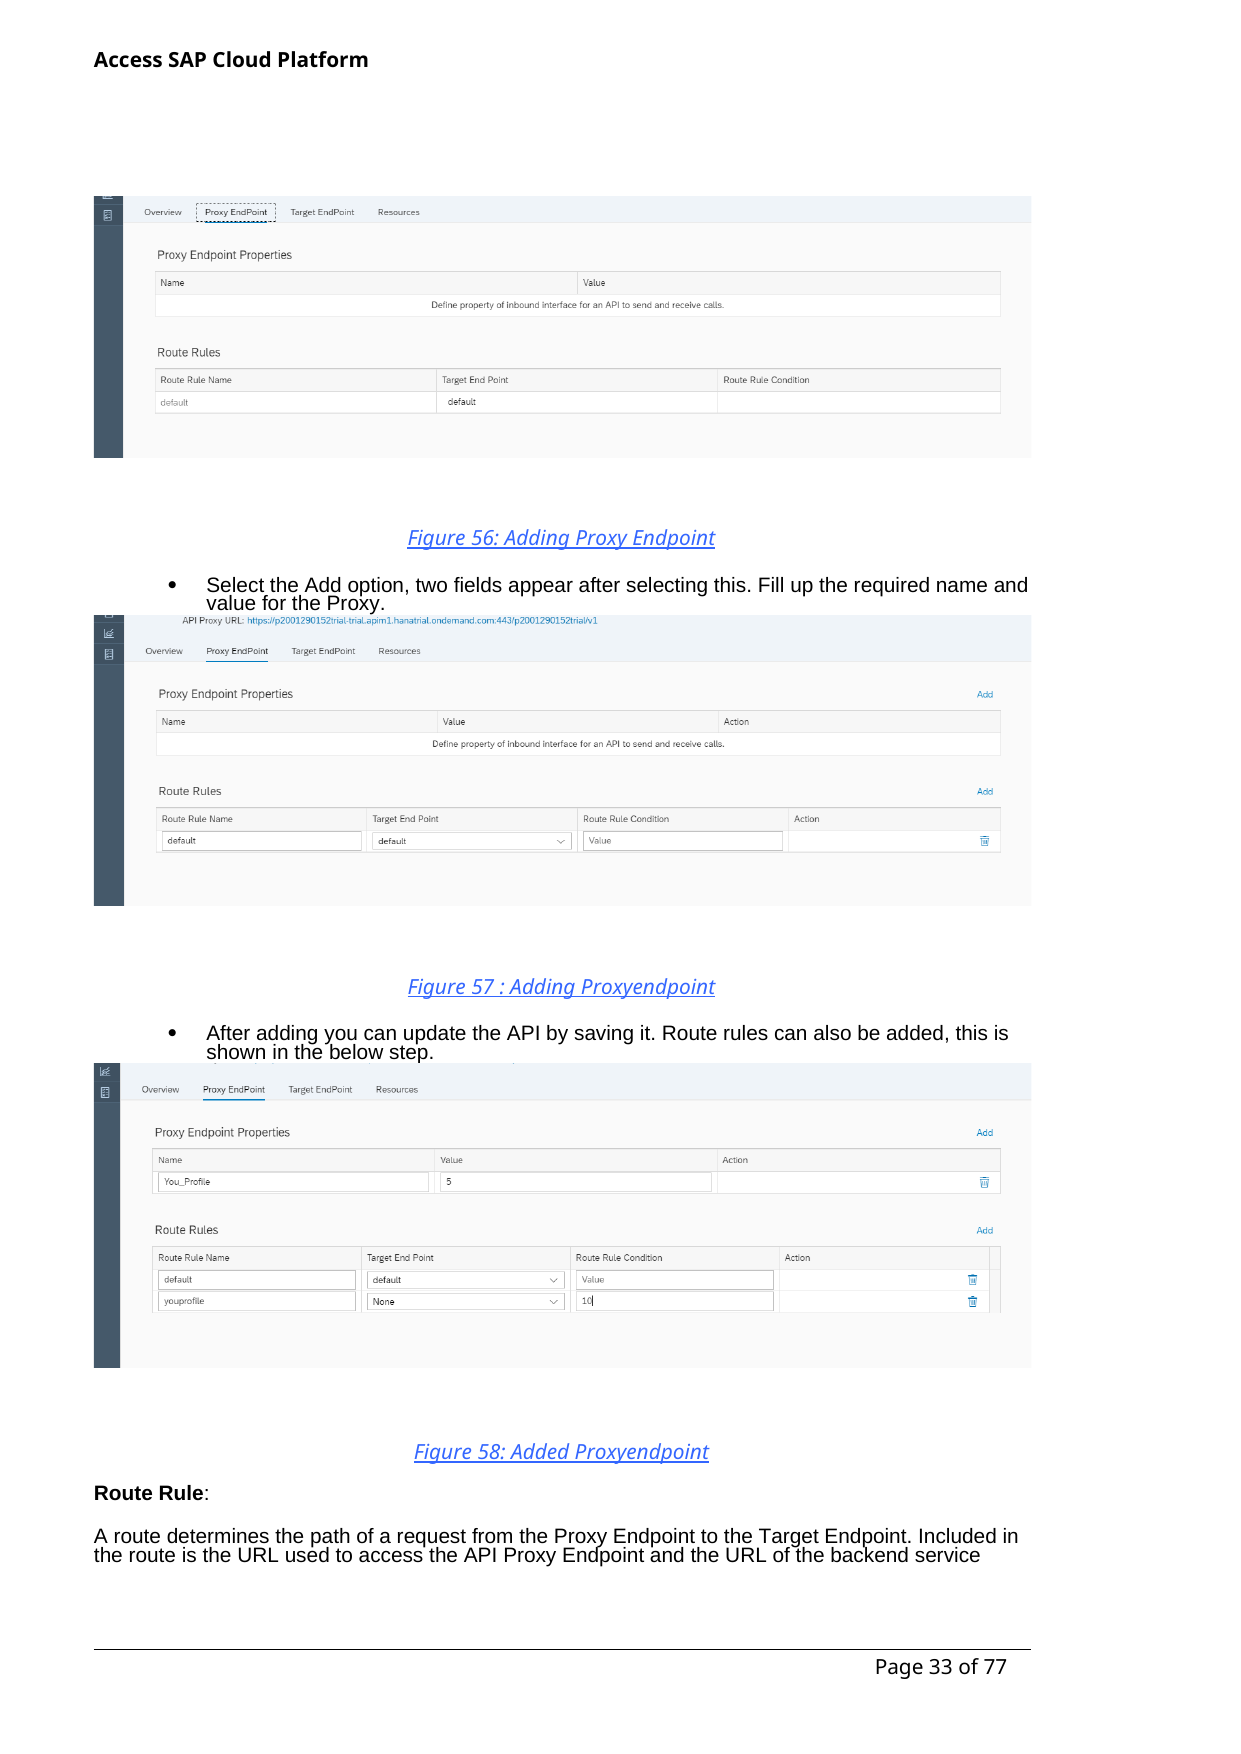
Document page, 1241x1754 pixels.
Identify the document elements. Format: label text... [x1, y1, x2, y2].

picture [93, 1063, 1032, 1368]
list After adding you can update the API by saving it. Route rules can also be added, this is shown in the below step. [169, 1025, 1031, 1063]
list Select the Add option, two fields appear after selecting this. Fill up the required name and value for the Proxy. [169, 577, 1031, 615]
picture [93, 196, 1032, 458]
text Route Rule: [94, 1485, 1031, 1504]
picture [93, 615, 1032, 906]
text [94, 1528, 1031, 1566]
